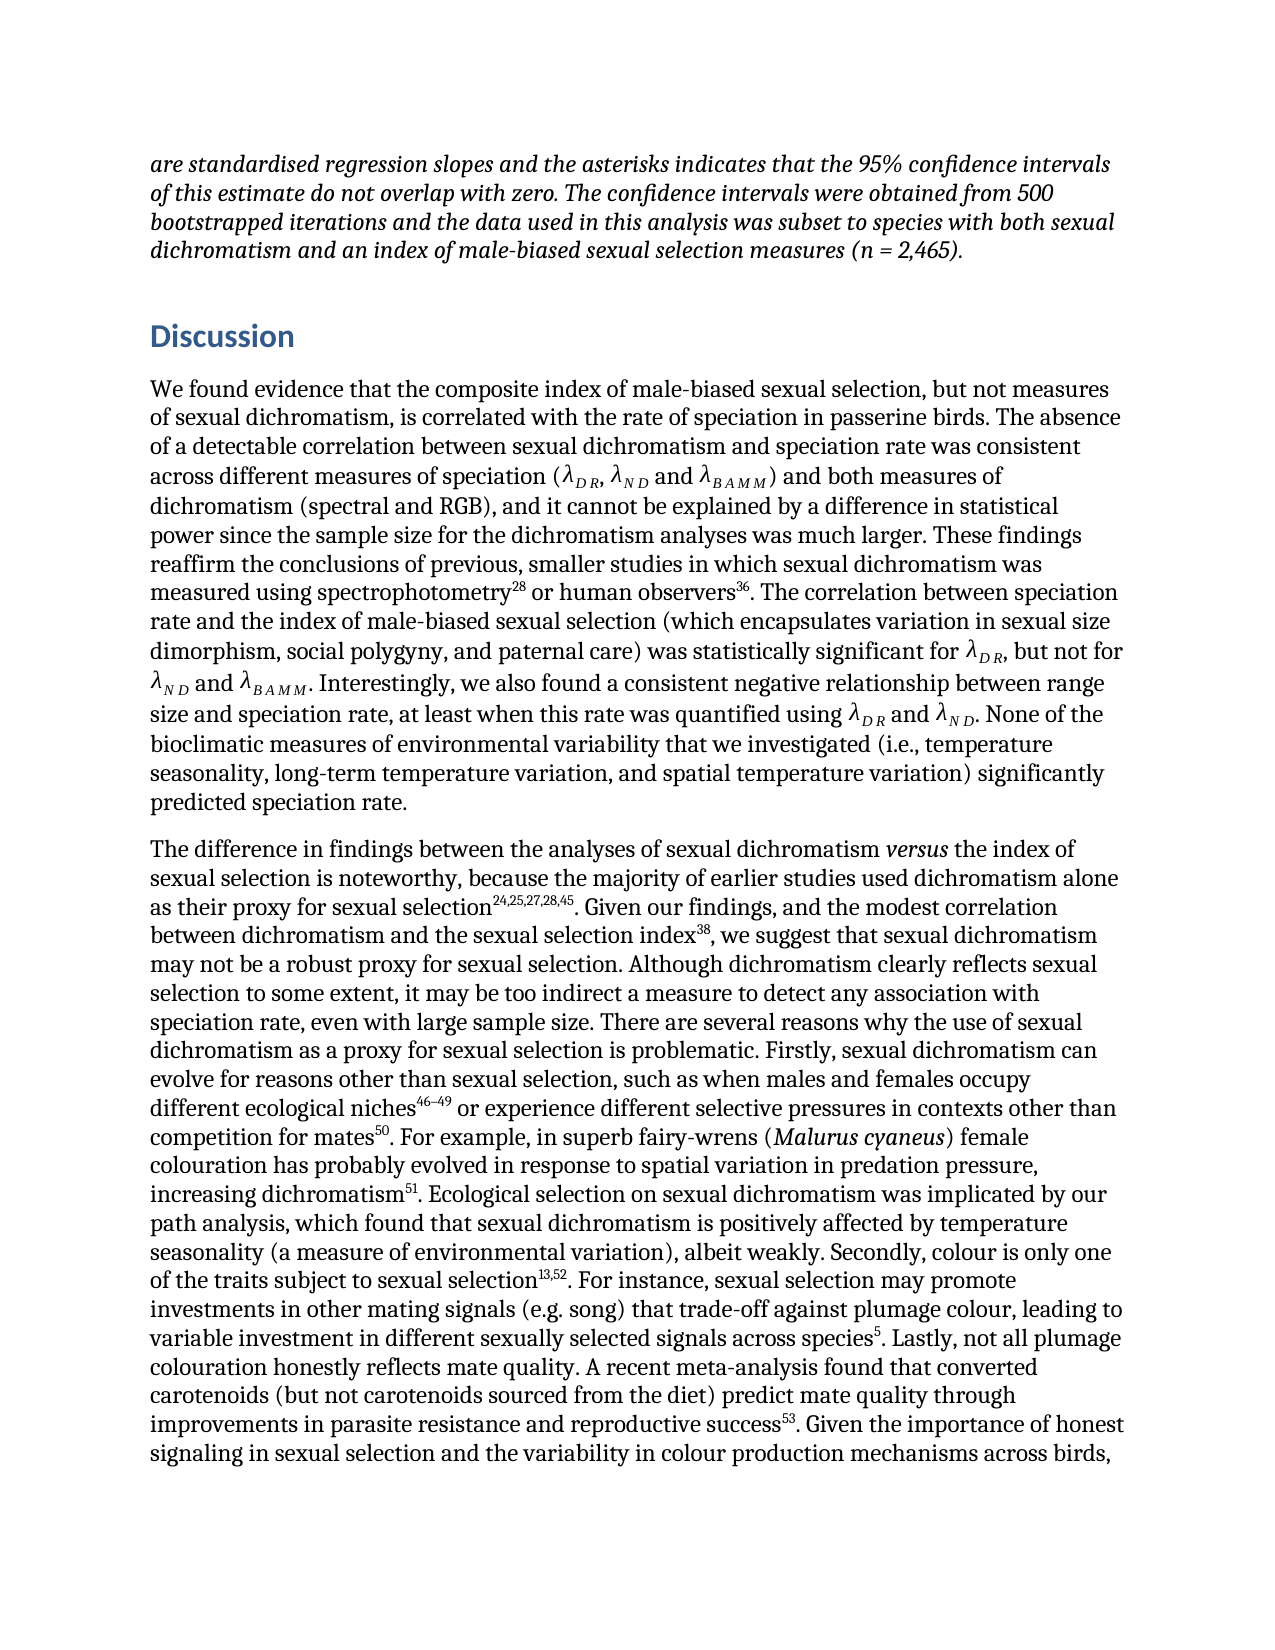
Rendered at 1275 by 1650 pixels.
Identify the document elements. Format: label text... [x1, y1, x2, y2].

subtitle Discussion [150, 315, 1125, 356]
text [150, 835, 1125, 1467]
text We found evidence that the composite index of male-biased sexual selection, but not measures of sexual dichromatism, is correlated with the rate of speciation in passerine birds. The absence of a detectable correlation between sexual dichromatism and speciation rate was consistent across different measures of speciation (, and ) and both measures of dichromatism (spectral and RGB), and it cannot be explained by a difference in statistical power since the sample size for the dichromatism analyses was much larger. These findings reaffirm the conclusions of previous, smaller studies in which sexual dichromatism was measured using spectrophotometry28 or human observers36. The correlation between speciation rate and the index of male-biased sexual selection (which encapsulates variation in sexual size dimorphism, social polygyny, and paternal care) was statistically significant for , but not for and . Interestingly, we also found a consistent negative relationship between range size and speciation rate, at least when this rate was quantified using and . None of the bioclimatic measures of environmental variability that we investigated (i.e., temperature seasonality, long-term temperature variation, and spatial temperature variation) significantly predicted speciation rate. [150, 374, 1125, 816]
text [150, 150, 1125, 265]
